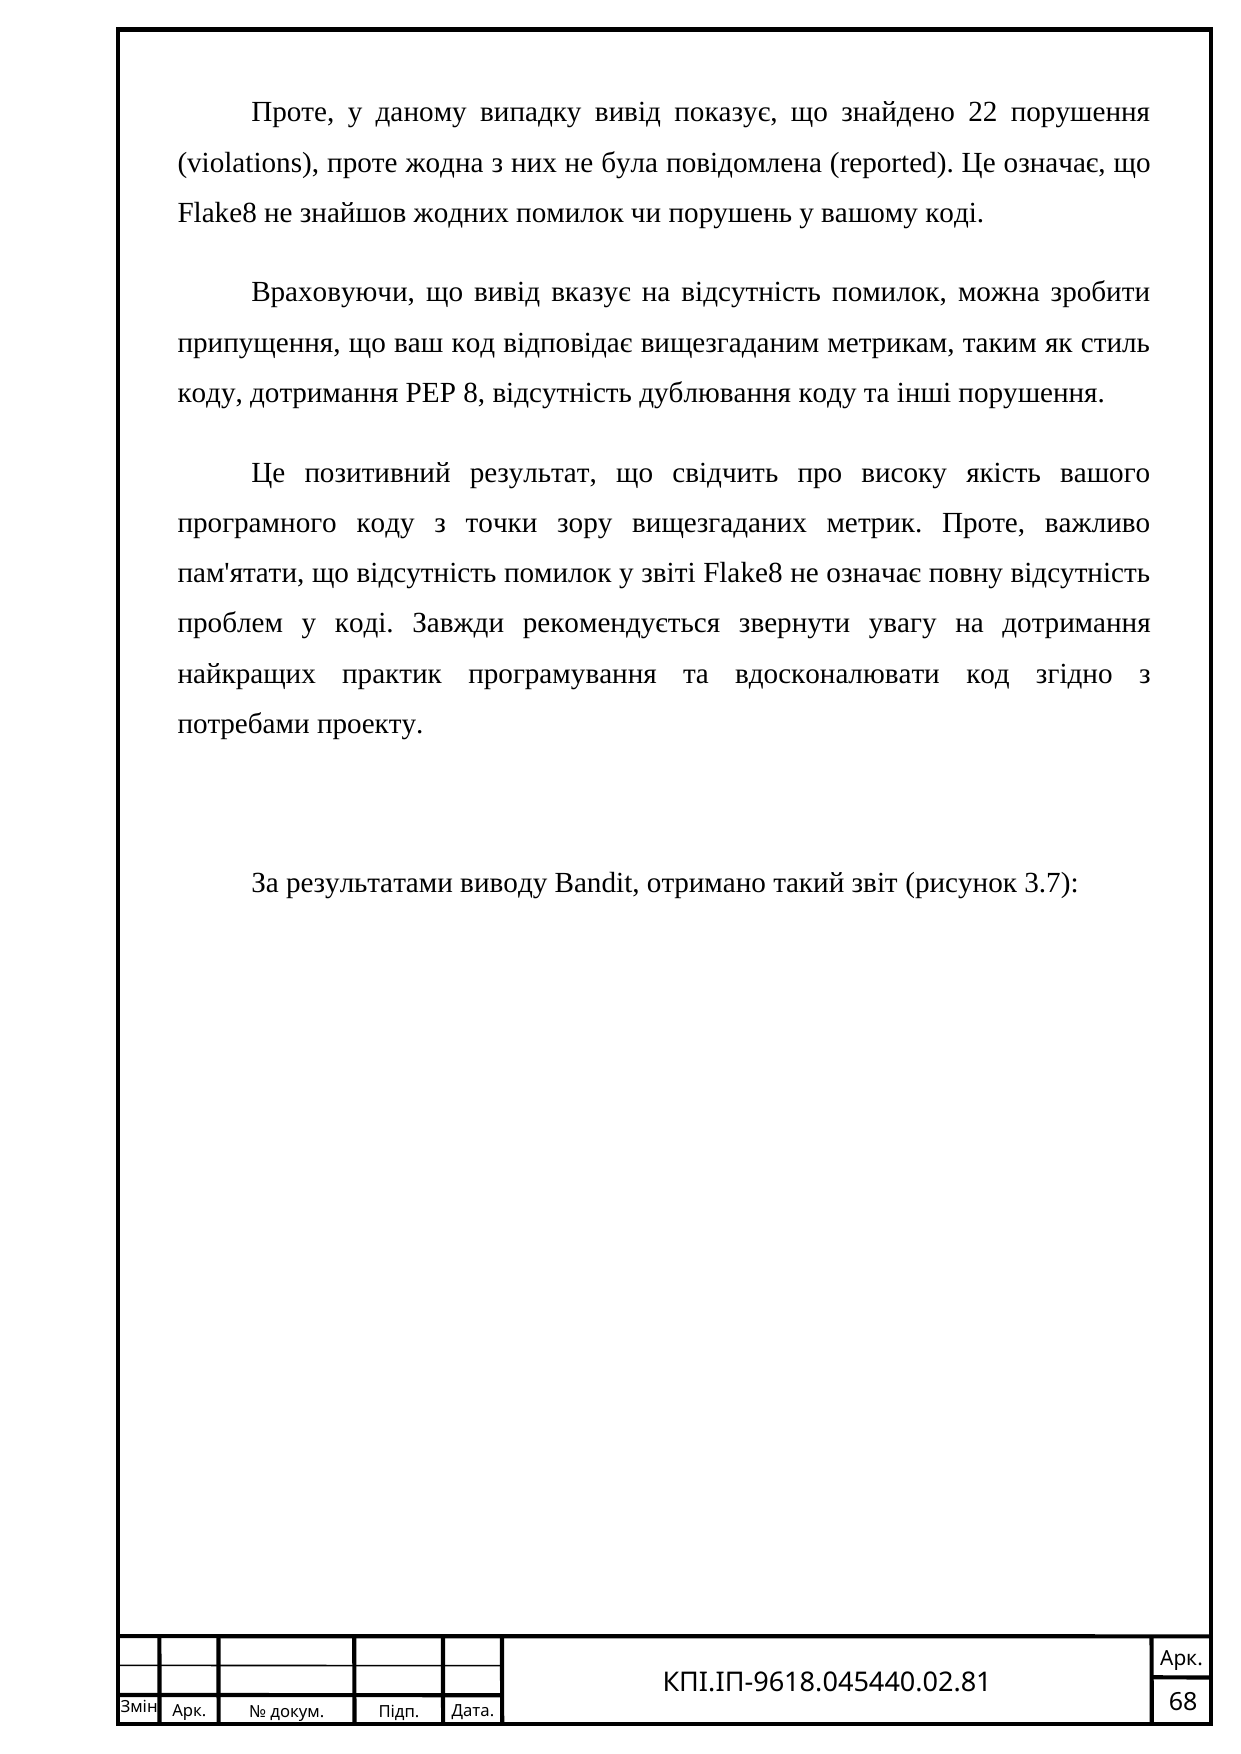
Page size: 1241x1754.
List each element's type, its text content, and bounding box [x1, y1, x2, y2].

text Проте, у даному випадку вивід показує, що знайдено 22 порушення (violations), проте жодна з них не була повідомлена (reported). Це означає, що Flake8 не знайшов жодних помилок чи порушень у вашому коді. [177, 94, 1152, 229]
text Враховуючи, що вивід вказує на відсутність помилок, можна зробити припущення, що ваш код відповідає вищезгаданим метрикам, таким як стиль коду, дотримання PEP 8, відсутність дублювання коду та інші порушення. [177, 274, 1152, 409]
text За результатами виводу Bandit, отримано такий звіт (рисунок 3.7): [177, 865, 1152, 899]
text Це позитивний результат, що свідчить про високу якість вашого програмного коду з точки зору вищезгаданих метрик. Проте, важливо пам'ятати, що відсутність помилок у звіті Flake8 не означає повну відсутність проблем у коді. Завжди рекомендується звернути увагу на дотримання найкращих практик програмування та вдосконалювати код згідно з потребами проекту. [177, 455, 1152, 740]
